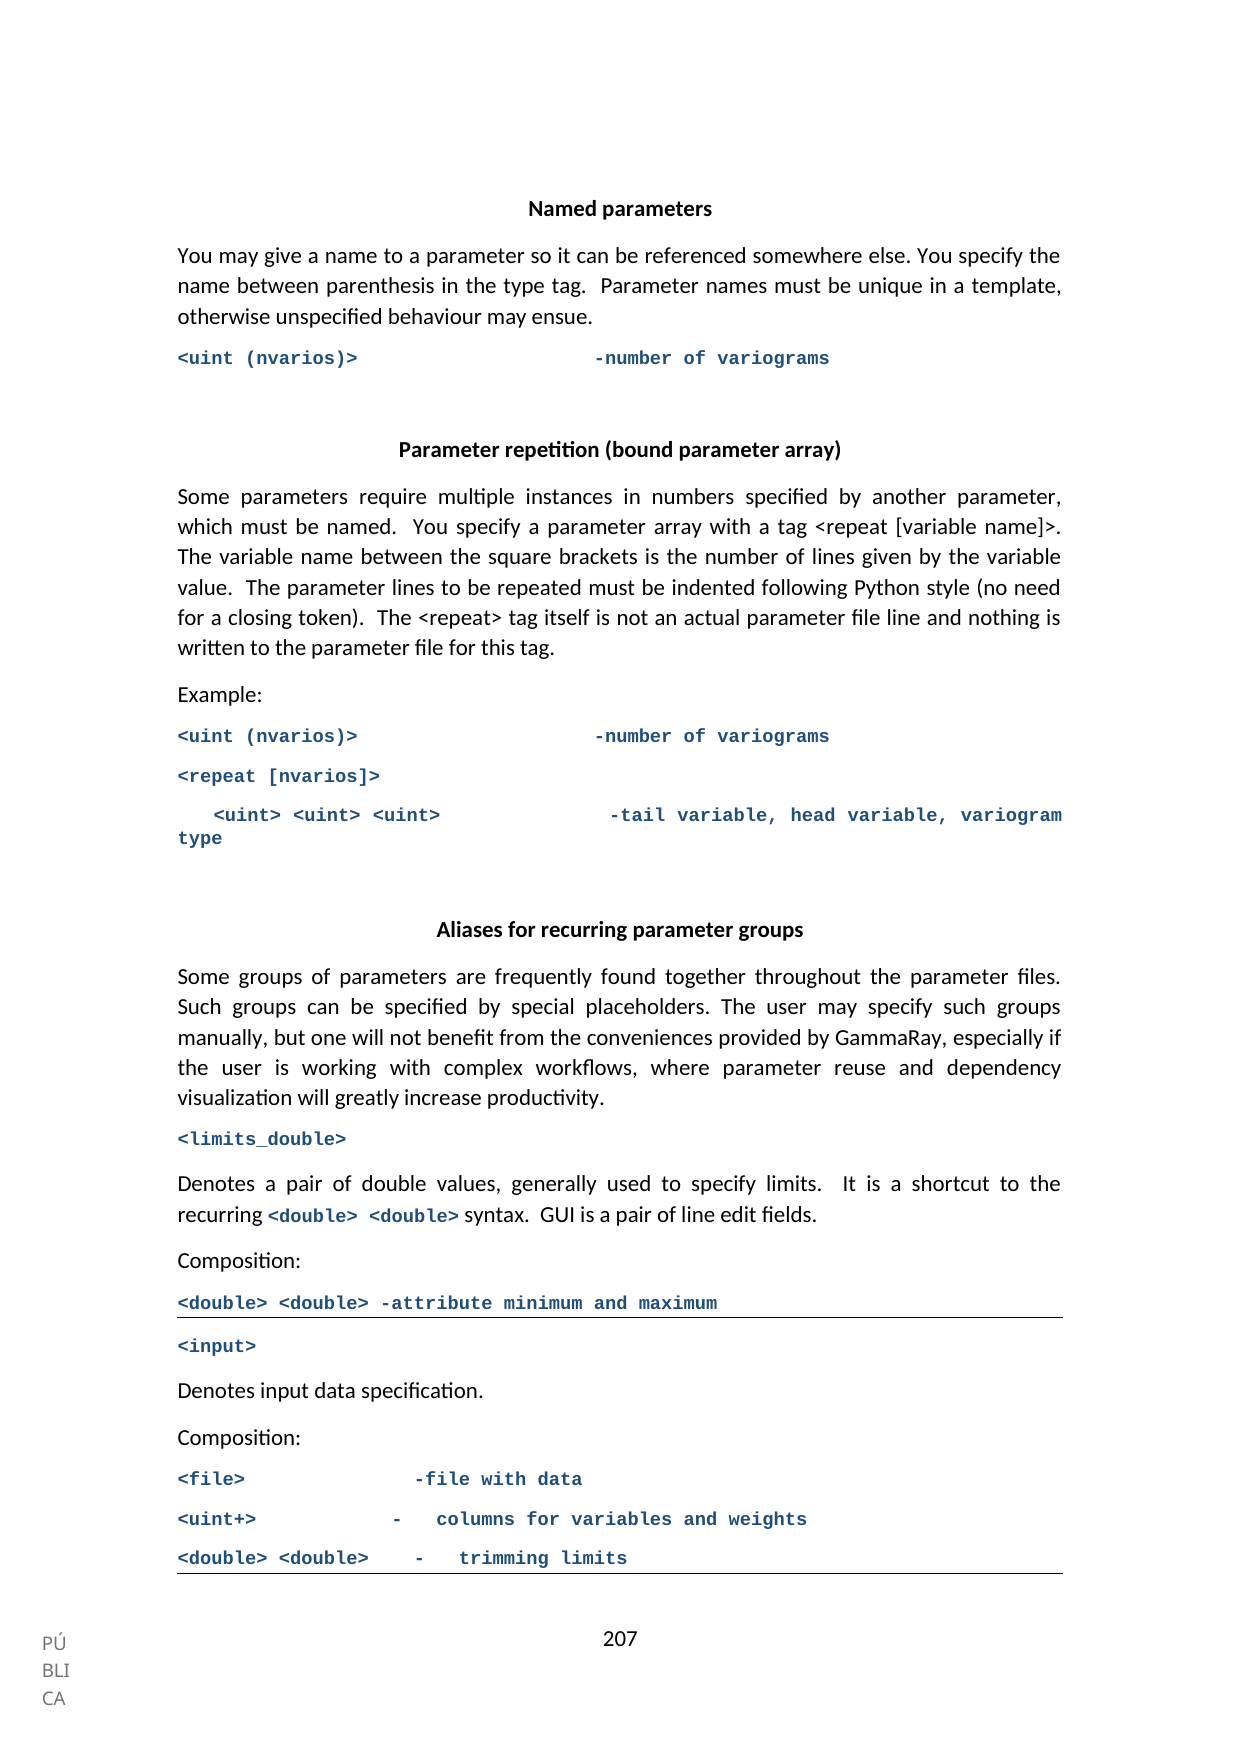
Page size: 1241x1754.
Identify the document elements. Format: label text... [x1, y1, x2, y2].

text Denotes a pair of double values, generally used to specify limits. It is a shortcut to the recurring <double> <double> syntax. GUI is a pair of line edit fields. [177, 1169, 1063, 1228]
text <uint> <uint> <uint> -tail variable, head variable, variogram type [177, 806, 1063, 850]
text Named parameters [177, 194, 1063, 222]
text Example: [177, 680, 1063, 708]
text Composition: [177, 1247, 1063, 1274]
text <uint+> - columns for variables and weights [177, 1509, 1063, 1531]
text <double> <double> -attribute minimum and maximum [177, 1293, 1063, 1317]
text Some parameters require multiple instances in numbers specified by another parameter, which must be named. You specify a parameter array with a tag <repeat [variable name]>. The variable name between the square brackets is the number of lines given by the variable value. The parameter lines to be repeated must be indented following Python style (no need for a closing token). The <repeat> tag itself is not an actual parameter file line and nothing is written to the parameter file for this tag. [177, 482, 1063, 661]
text You may give a name to a parameter so it can be referenced somewhere else. You specify the name between parenthesis in the type tag. Parameter names must be unique in a template, otherwise unspecified behaviour may ensue. [177, 241, 1063, 330]
text <double> <double> - trimming limits [177, 1549, 1063, 1573]
text <limits_double> [177, 1130, 1063, 1151]
text <file> -file with data [177, 1470, 1063, 1491]
text Denotes input data specification. [177, 1376, 1063, 1404]
text <repeat [nvarios]> [177, 766, 1063, 788]
text Some groups of parameters are frequently found together throughout the parameter files. Such groups can be specified by special placeholders. The user may specify such groups manually, but one will not benefit from the conveniences provided by GammaRay, especially if the user is working with complex workflows, where parameter reuse and dependency visualization will greatly increase productivity. [177, 962, 1063, 1111]
text <uint (nvarios)> -number of variograms [177, 349, 1063, 370]
text <uint (nvarios)> -number of variograms [177, 727, 1063, 748]
text Composition: [177, 1423, 1063, 1451]
text Aliases for recurring parameter groups [177, 915, 1063, 943]
text Parameter repetition (bound parameter array) [177, 435, 1063, 463]
text <input> [177, 1337, 1063, 1358]
